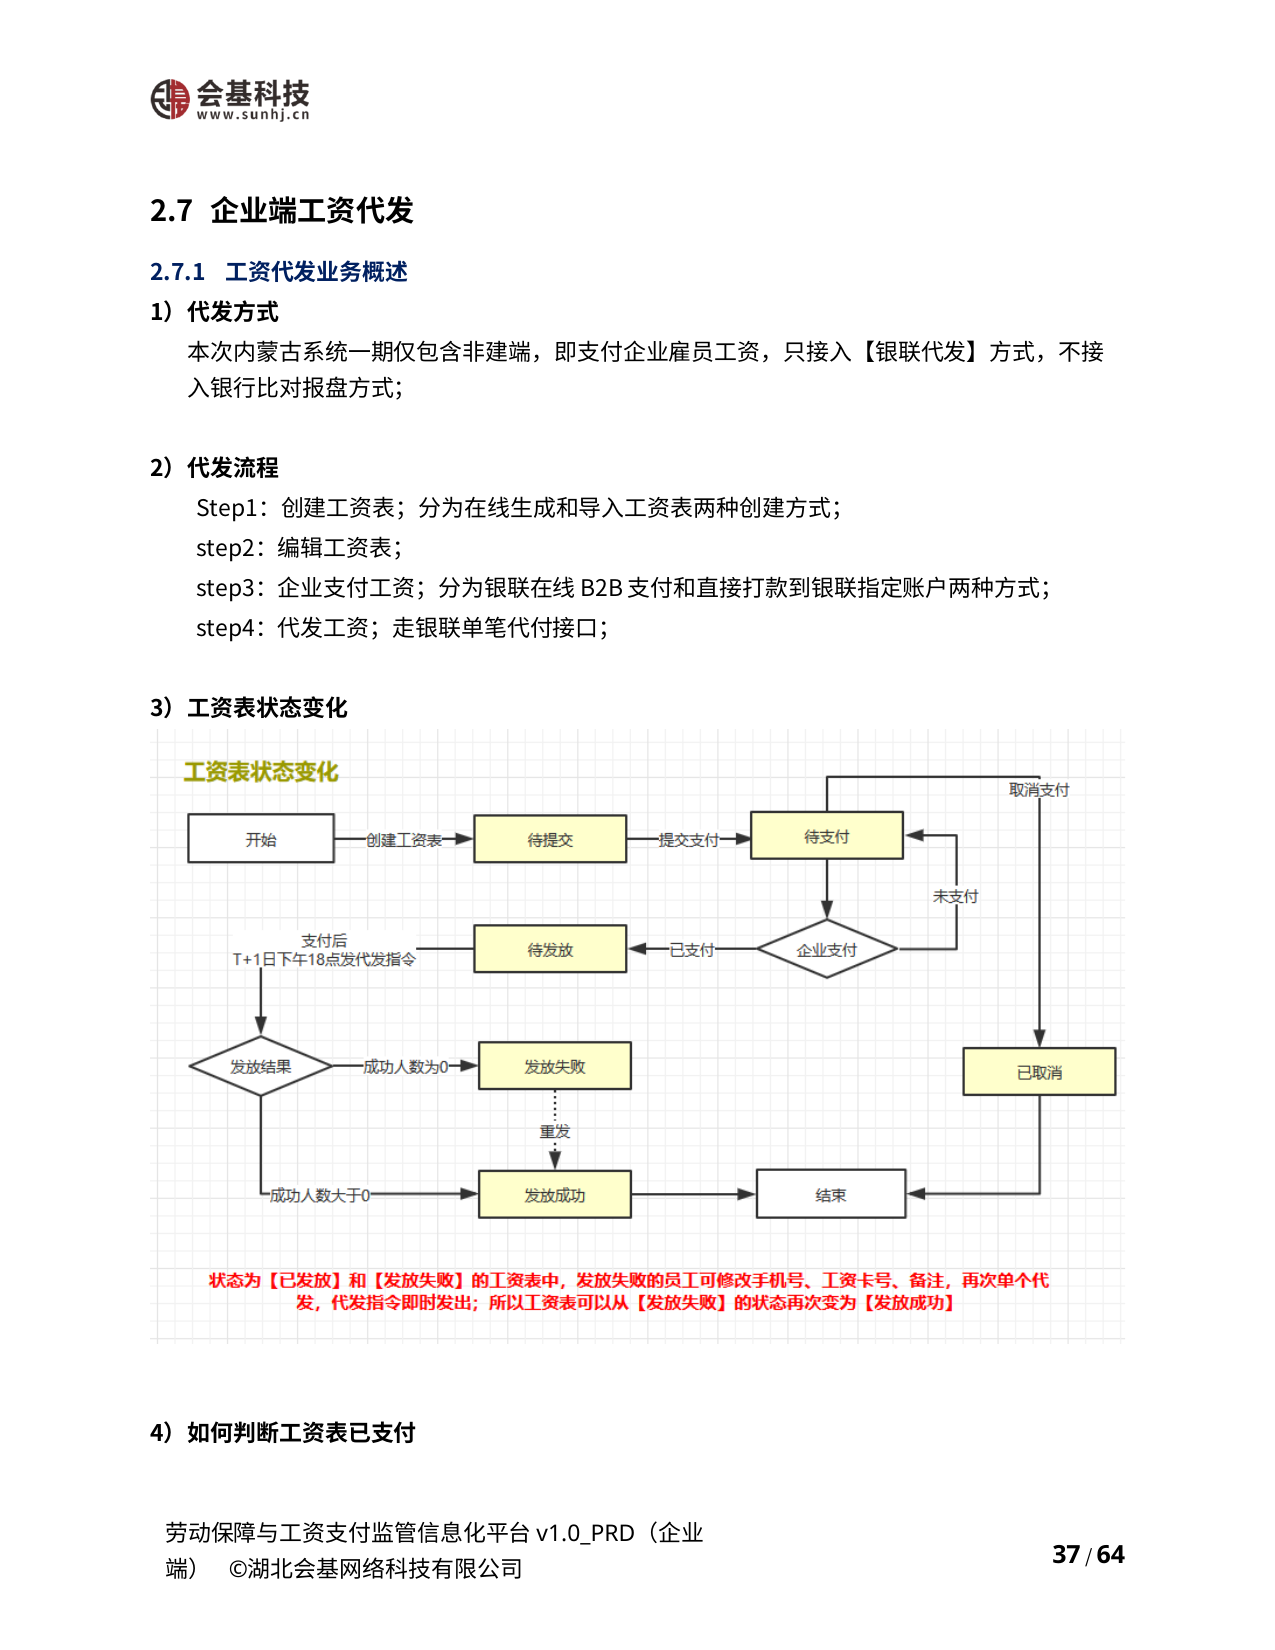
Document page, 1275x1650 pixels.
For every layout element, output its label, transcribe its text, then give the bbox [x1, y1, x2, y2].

text step4：代发工资；走银联单笔代付接口； [150, 610, 1125, 643]
subtitle 工资代发业务概述 [150, 254, 1125, 287]
list 代发流程 [150, 450, 1125, 483]
list 如何判断工资表已支付 [150, 1415, 1125, 1448]
list 代发方式 [150, 294, 1125, 327]
list 本次内蒙古系统一期仅包含非建端，即支付企业雇员工资，只接入【银联代发】方式，不接入银行比对报盘方式； [187, 334, 1125, 403]
subtitle 企业端工资代发 [150, 187, 1125, 230]
picture [150, 729, 1125, 1344]
text step3：企业支付工资；分为银联在线B2B支付和直接打款到银联指定账户两种方式； [150, 570, 1125, 603]
text Step1：创建工资表；分为在线生成和导入工资表两种创建方式； [150, 490, 1125, 523]
picture [150, 79, 309, 122]
list 工资表状态变化 [150, 690, 1125, 723]
text step2：编辑工资表； [150, 530, 1125, 563]
